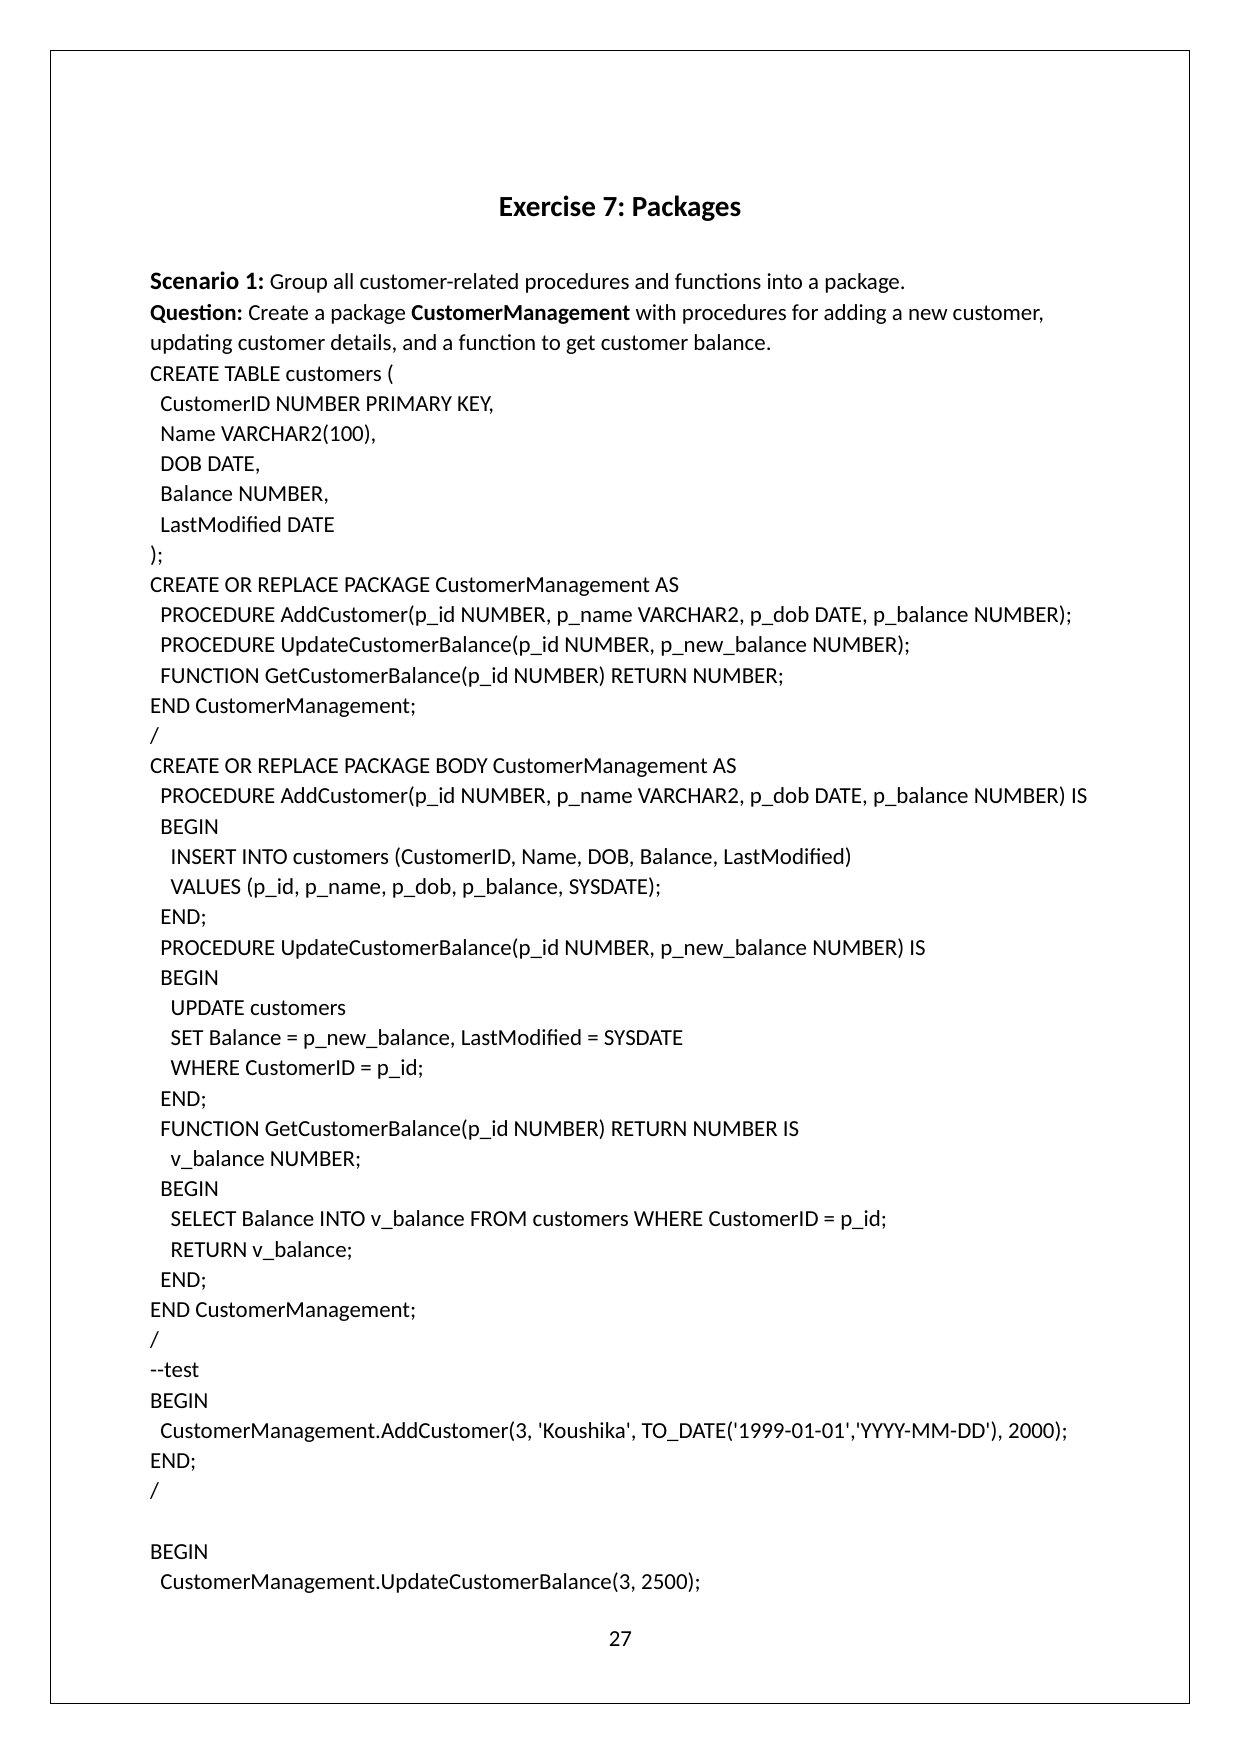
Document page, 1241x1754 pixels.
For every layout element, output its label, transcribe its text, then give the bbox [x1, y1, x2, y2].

text PROCEDURE AddCustomer(p_id NUMBER, p_name VARCHAR2, p_dob DATE, p_balance NUMBER) IS [150, 782, 1090, 809]
text SELECT Balance INTO v_balance FROM customers WHERE CustomerID = p_id; [150, 1204, 1090, 1232]
text FUNCTION GetCustomerBalance(p_id NUMBER) RETURN NUMBER IS [150, 1114, 1090, 1142]
text v_balance NUMBER; [150, 1144, 1090, 1172]
text BEGIN [150, 963, 1090, 991]
text CustomerManagement.AddCustomer(3, 'Koushika', TO_DATE('1999-01-01','YYYY-MM-DD'), 2000); [150, 1416, 1090, 1444]
text END CustomerManagement; [150, 691, 1090, 719]
text SET Balance = p_new_balance, LastModified = SYSDATE [150, 1023, 1090, 1051]
text PROCEDURE UpdateCustomerBalance(p_id NUMBER, p_new_balance NUMBER); [150, 631, 1090, 658]
text CREATE OR REPLACE PACKAGE CustomerManagement AS [150, 570, 1090, 598]
text INSERT INTO customers (CustomerID, Name, DOB, Balance, LastModified) [150, 842, 1090, 870]
text DOB DATE, [150, 449, 1090, 477]
text PROCEDURE UpdateCustomerBalance(p_id NUMBER, p_new_balance NUMBER) IS [150, 933, 1090, 961]
text Balance NUMBER, [150, 479, 1090, 507]
text Exercise 7: Packages [150, 188, 1090, 224]
text BEGIN [150, 1386, 1090, 1414]
text Name VARCHAR2(100), [150, 419, 1090, 447]
text --test [150, 1356, 1090, 1383]
text RETURN v_balance; [150, 1235, 1090, 1263]
text ); [150, 540, 1090, 568]
text END; [150, 902, 1090, 930]
text LastModified DATE [150, 510, 1090, 538]
text CustomerID NUMBER PRIMARY KEY, [150, 389, 1090, 417]
text FUNCTION GetCustomerBalance(p_id NUMBER) RETURN NUMBER; [150, 661, 1090, 689]
text END CustomerManagement; [150, 1295, 1090, 1323]
text END; [150, 1265, 1090, 1293]
text BEGIN [150, 1537, 1090, 1565]
text VALUES (p_id, p_name, p_dob, p_balance, SYSDATE); [150, 872, 1090, 900]
text Question: Create a package CustomerManagement with procedures for adding a new customer, updating customer details, and a function to get customer balance. CREATE TABLE customers ( [150, 298, 1090, 387]
text Scenario 1: Group all customer-related procedures and functions into a package. [150, 265, 1090, 296]
text WHERE CustomerID = p_id; [150, 1053, 1090, 1081]
text / [150, 1476, 1090, 1504]
text / [150, 721, 1090, 749]
text BEGIN [150, 812, 1090, 840]
text CustomerManagement.UpdateCustomerBalance(3, 2500); [150, 1567, 1090, 1595]
text / [150, 1325, 1090, 1353]
text END; [150, 1084, 1090, 1112]
text BEGIN [150, 1174, 1090, 1202]
text UPDATE customers [150, 993, 1090, 1021]
text CREATE OR REPLACE PACKAGE BODY CustomerManagement AS [150, 751, 1090, 779]
text PROCEDURE AddCustomer(p_id NUMBER, p_name VARCHAR2, p_dob DATE, p_balance NUMBER); [150, 600, 1090, 628]
text END; [150, 1446, 1090, 1474]
